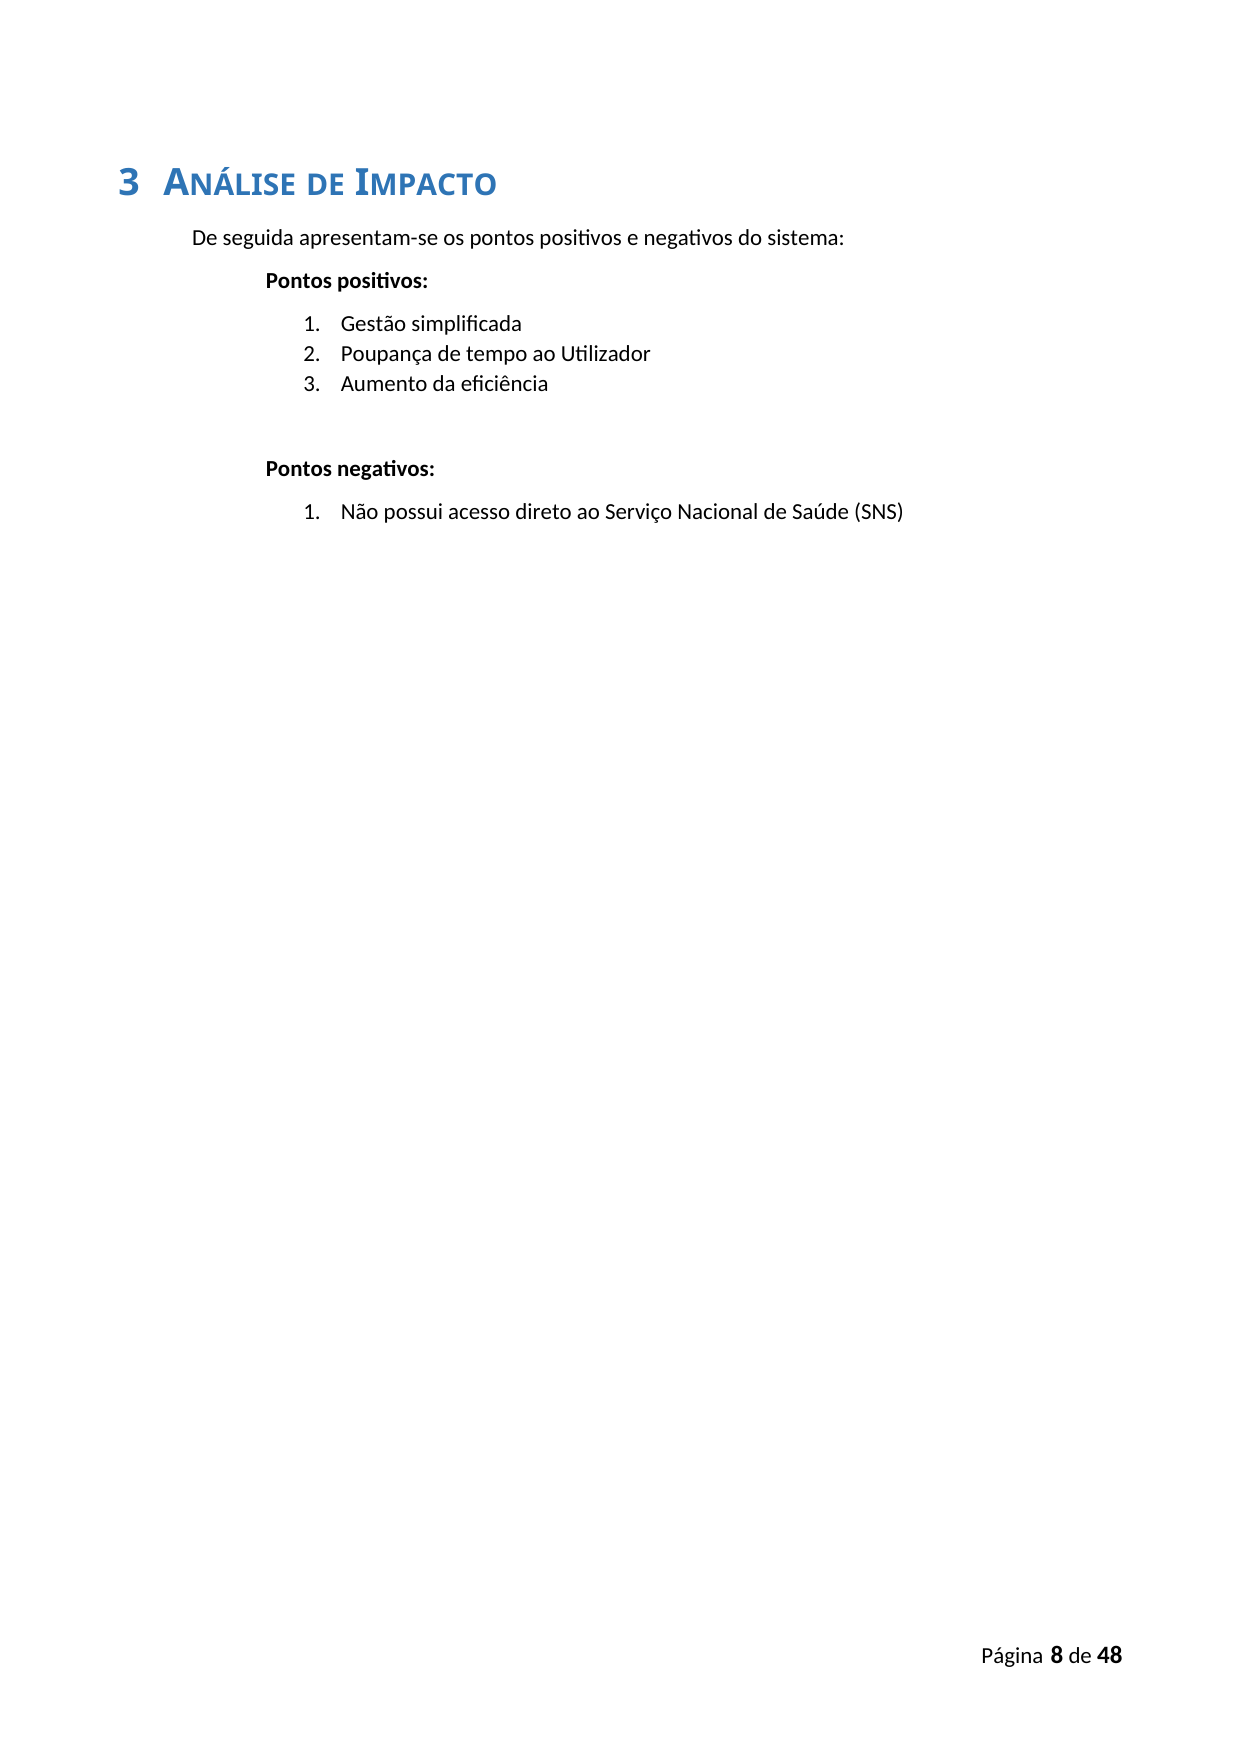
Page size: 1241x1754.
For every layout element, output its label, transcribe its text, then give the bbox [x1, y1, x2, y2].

list Poupança de tempo ao Utilizador [303, 339, 1122, 367]
list Gestão simplificada [303, 309, 1122, 337]
text Pontos negativos: [266, 454, 1122, 482]
subtitle Análise de Impacto [118, 156, 1122, 207]
text Pontos positivos: [118, 266, 1122, 294]
text De seguida apresentam-se os pontos positivos e negativos do sistema: [118, 223, 1122, 251]
list Aumento da eficiência [303, 369, 1122, 397]
list Não possui acesso direto ao Serviço Nacional de Saúde (SNS) [303, 497, 1122, 525]
